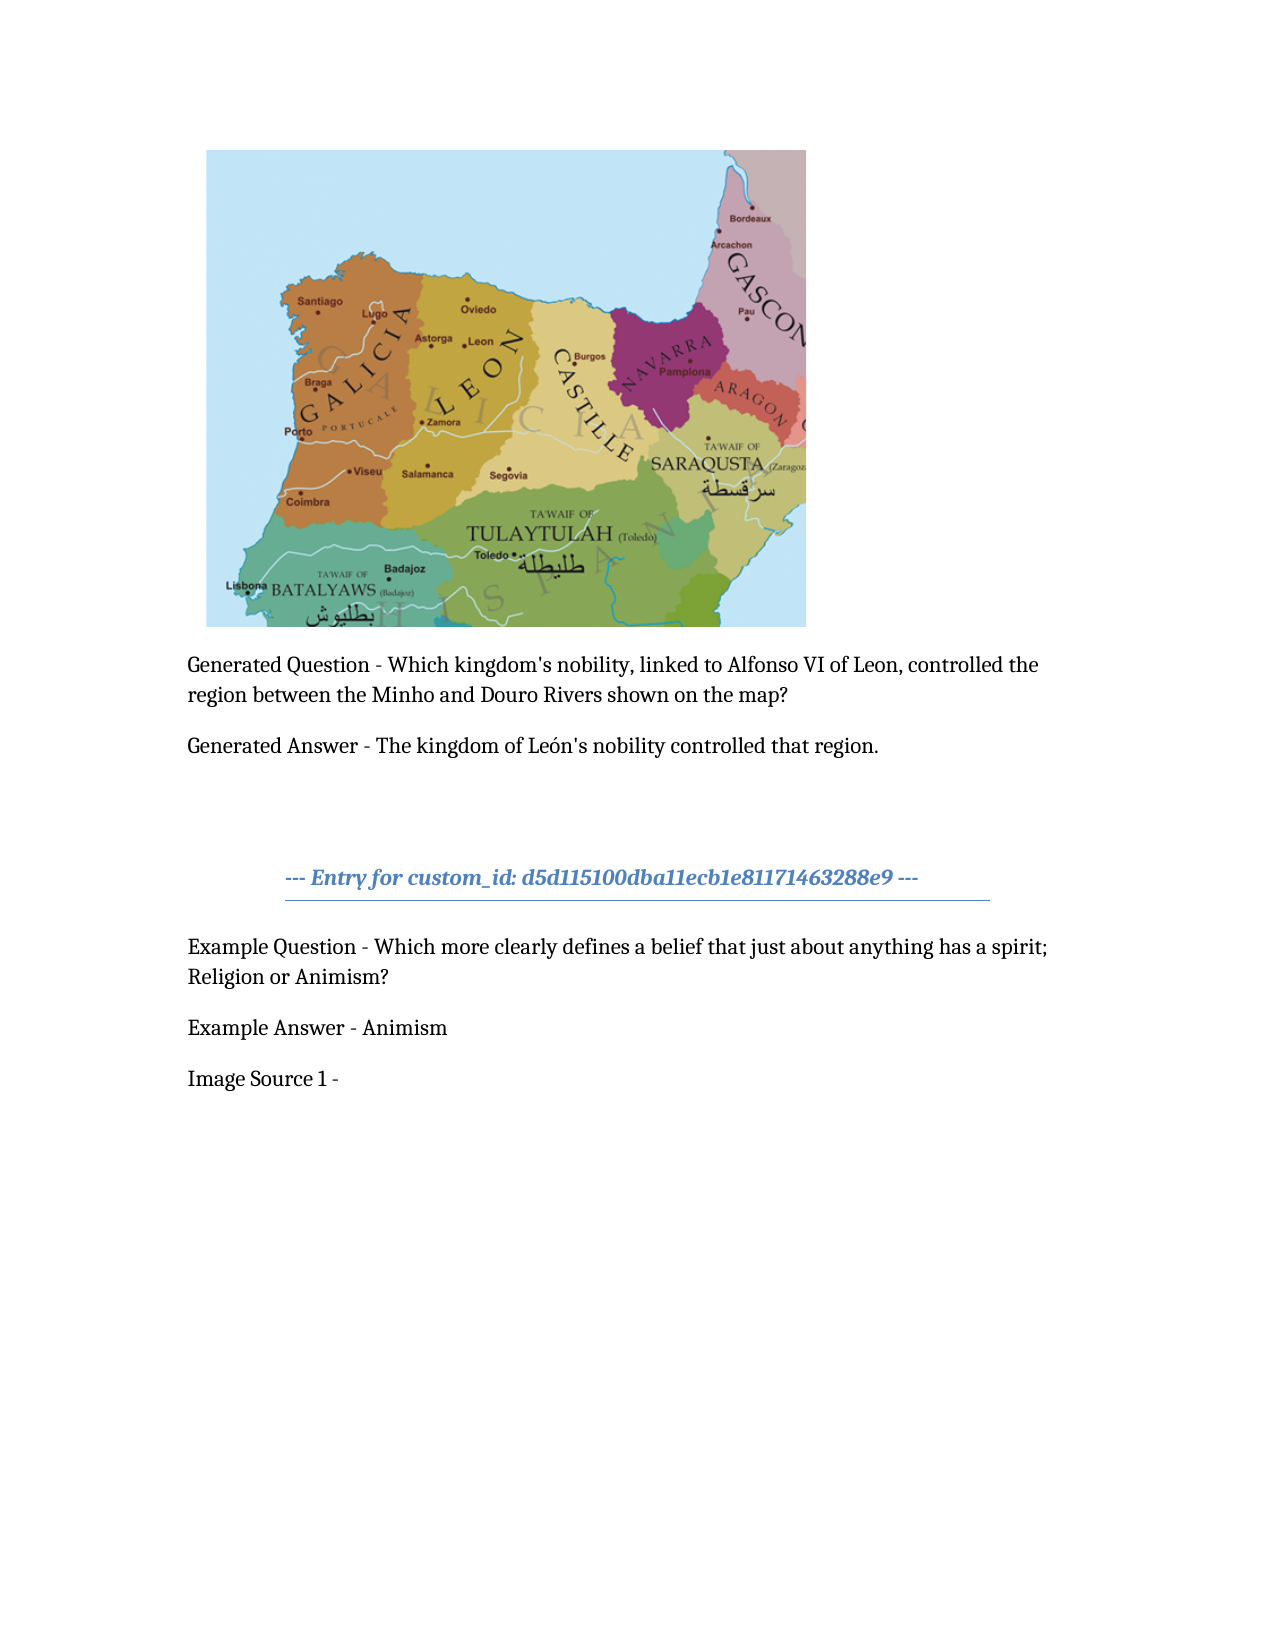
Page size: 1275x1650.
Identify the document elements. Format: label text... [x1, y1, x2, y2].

text Generated Question - Which kingdom's nobility, linked to Alfonso VI of Leon, controlled the region between the Minho and Douro Rivers shown on the map? [187, 651, 1087, 708]
text Example Question - Which more clearly defines a belief that just about anything has a spirit; Religion or Animism? [187, 934, 1087, 990]
text --- Entry for custom_id: d5d115100dba11ecb1e81171463288e9 --- [285, 865, 990, 900]
text Image Source 1 - [187, 1066, 1087, 1092]
text Generated Answer - The kingdom of León's nobility controlled that region. [187, 733, 1087, 759]
picture [206, 150, 807, 627]
text Example Answer - Animism [187, 1015, 1087, 1041]
